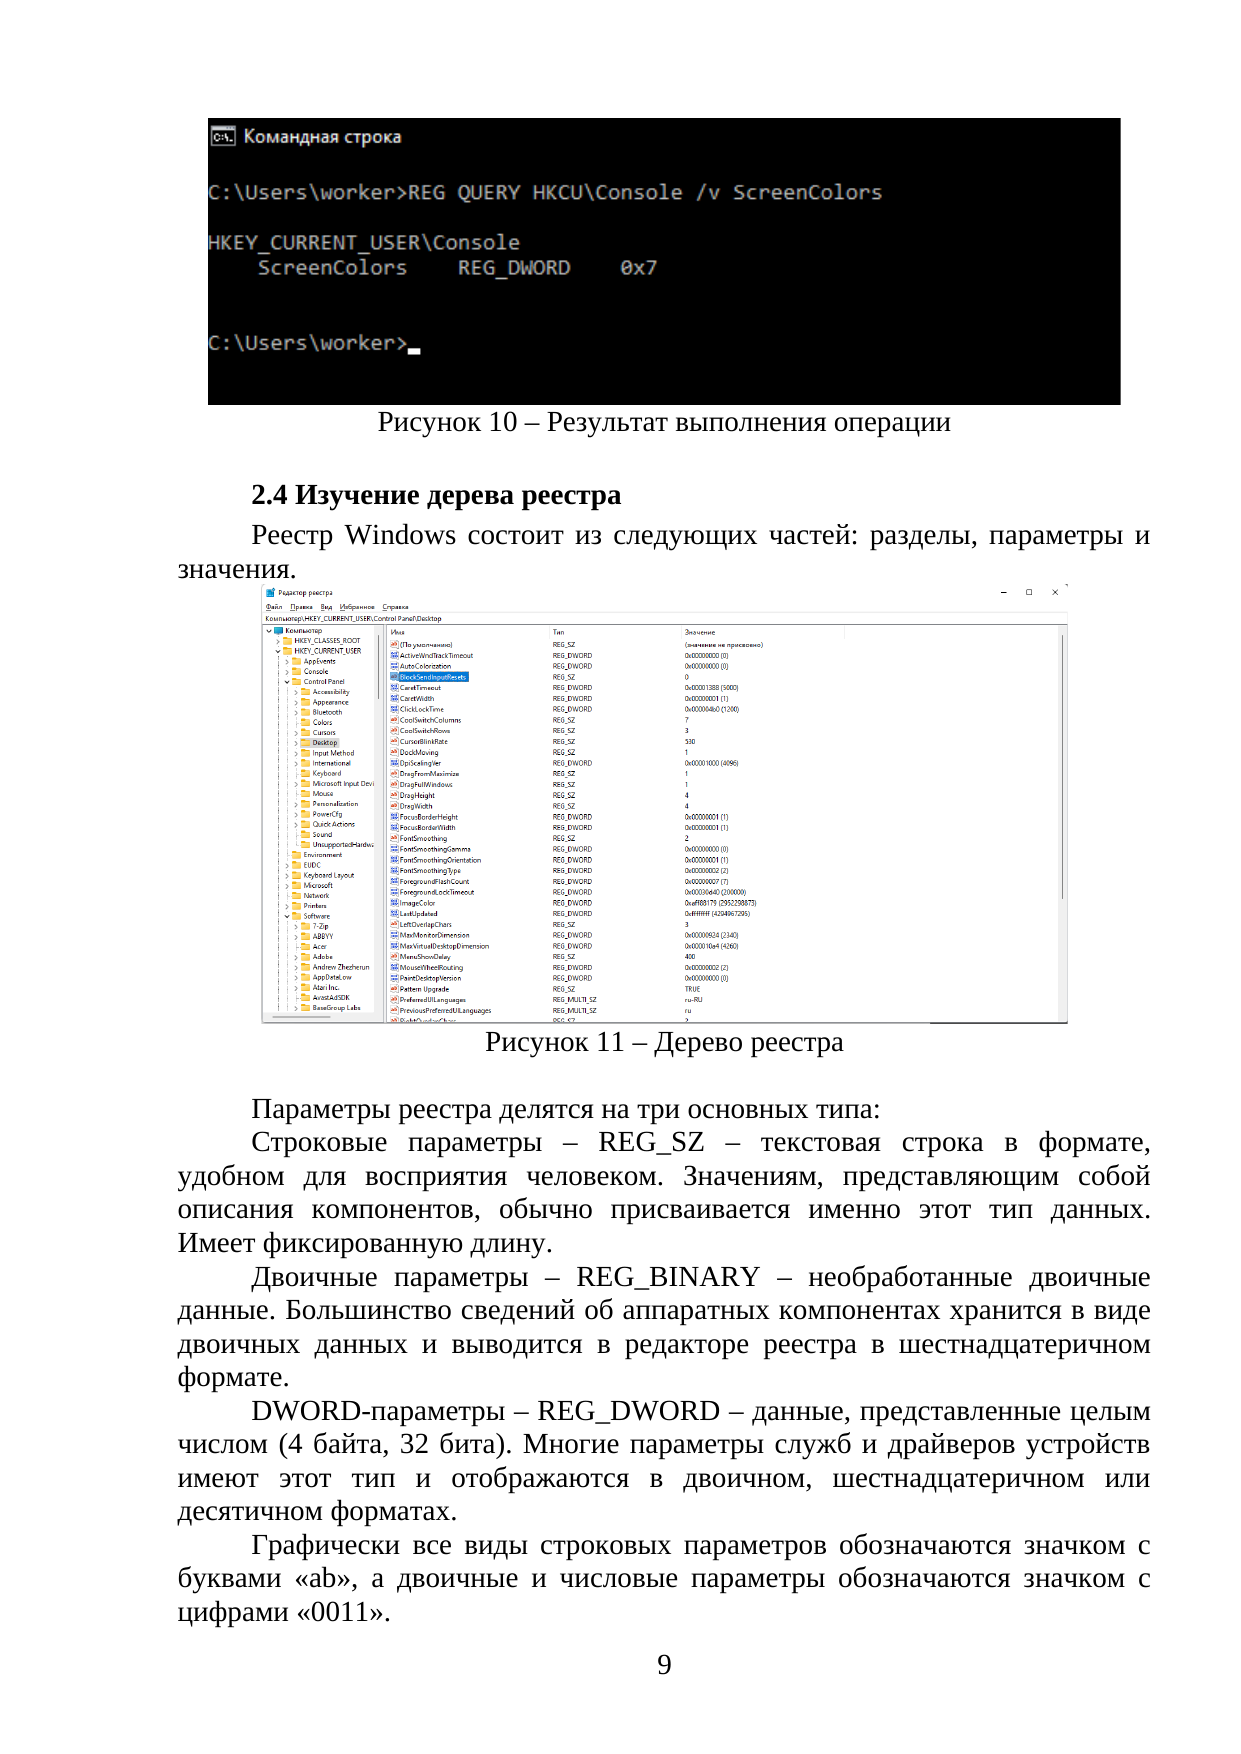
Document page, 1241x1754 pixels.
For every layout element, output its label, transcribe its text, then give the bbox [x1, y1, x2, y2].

text Рисунок 11 – Дерево реестра [177, 1024, 1152, 1057]
text 2.4 Изучение дерева реестра [177, 477, 1152, 511]
text Реестр Windows состоит из следующих частей: разделы, параметры и значения. [177, 517, 1152, 584]
picture [261, 584, 1068, 1024]
text Двоичные параметры – REG_BINARY – необработанные двоичные данные. Большинство сведений об аппаратных компонентах хранится в виде двоичных данных и выводится в редакторе реестра в шестнадцатеричном формате. [177, 1259, 1152, 1393]
picture [208, 118, 1121, 405]
text DWORD-параметры – REG_DWORD – данные, представленные целым числом (4 байта, 32 бита). Многие параметры служб и драйверов устройств имеют этот тип и отображаются в двоичном, шестнадцатеричном или десятичном форматах. [177, 1393, 1152, 1527]
text Параметры реестра делятся на три основных типа: [177, 1091, 1152, 1124]
text Графически все виды строковых параметров обозначаются значком с буквами «ab», а двоичные и числовые параметры обозначаются значком с цифрами «0011». [177, 1527, 1152, 1628]
text Рисунок 10 – Результат выполнения операции [177, 404, 1152, 438]
text Строковые параметры – REG_SZ – текстовая строка в формате, удобном для восприятия человеком. Значениям, представляющим собой описания компонентов, обычно присваивается именно этот тип данных. Имеет фиксированную длину. [177, 1124, 1152, 1259]
